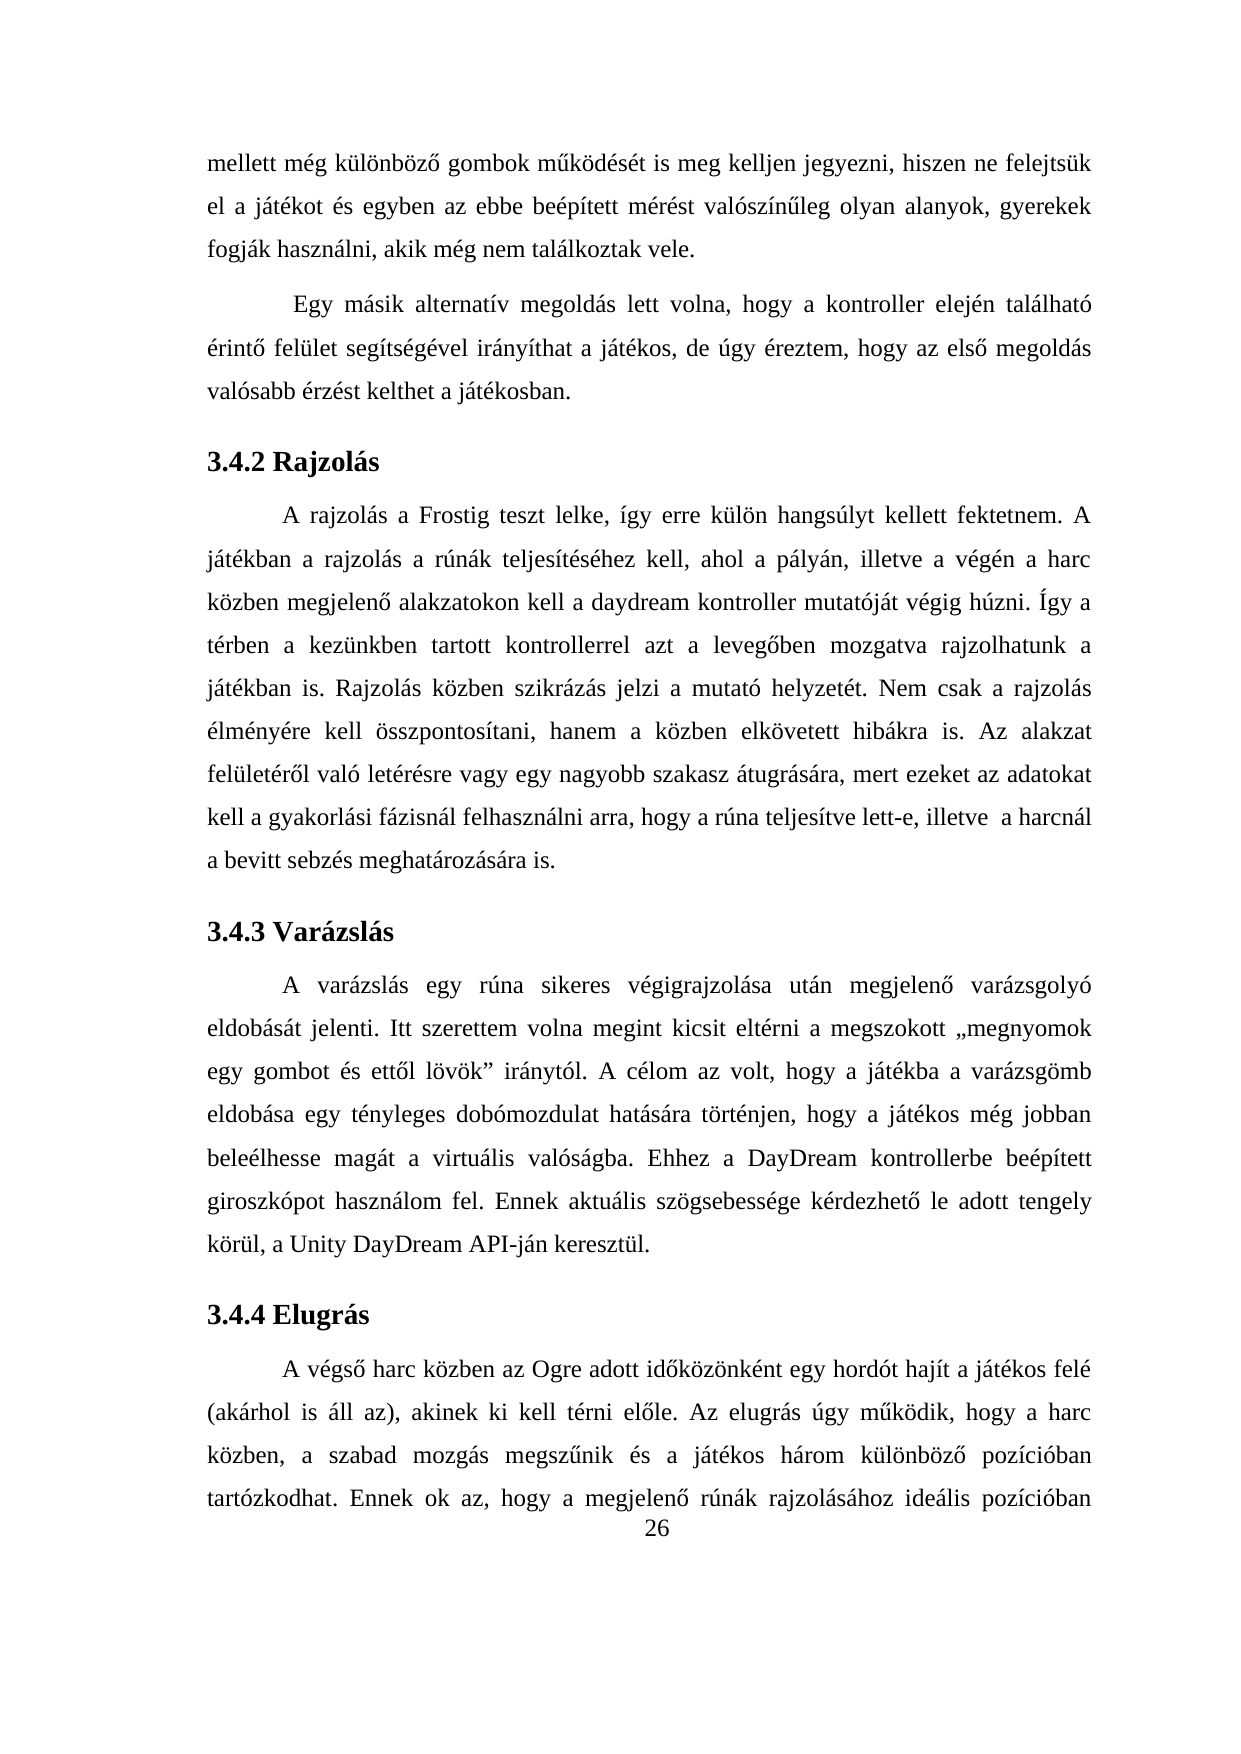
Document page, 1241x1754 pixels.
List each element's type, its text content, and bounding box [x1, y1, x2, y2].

text Egy másik alternatív megoldás lett volna, hogy a kontroller elején található érintő felület segítségével irányíthat a játékos, de úgy éreztem, hogy az első megoldás valósabb érzést kelthet a játékosban. [207, 289, 1092, 404]
subtitle Varázslás [207, 914, 1092, 947]
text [207, 1354, 1092, 1512]
text A varázslás egy rúna sikeres végigrajzolása után megjelenő varázsgolyó eldobását jelenti. Itt szerettem volna megint kicsit eltérni a megszokott „megnyomok egy gombot és ettől lövök” iránytól. A célom az volt, hogy a játékba a varázsgömb eldobása egy tényleges dobómozdulat hatására történjen, hogy a játékos még jobban beleélhesse magát a virtuális valóságba. Ehhez a ayream kontrollerbe beépített giroszkópot használom fel. Ennek aktuális szögsebessége kérdezhető le adott tengely körül, a Unity DayDream API-ján keresztül. [207, 970, 1092, 1258]
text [207, 148, 1092, 263]
subtitle Rajzolás [207, 444, 1092, 477]
subtitle Elugrás [207, 1297, 1092, 1331]
text A rajzolás a Frostig teszt lelke, így erre külön hangsúlyt kellett fektetnem. A játékban a rajzolás a rúnák teljesítéséhez kell, ahol a pályán, illetve a végén a harc közben megjelenő alakzatokon kell a daydream kontroller mutatóját végig húzni. Így a térben a kezünkben tartott kontrollerrel azt a levegőben mozgatva rajzolhatunk a játékban is. Rajzolás közben szikrázás jelzi a mutató helyzetét. Nem csak a rajzolás élményére kell összpontosítani, hanem a közben elkövetett hibákra is. Az alakzat felületéről való letérésre vagy egy nagyobb szakasz átugrására, mert ezeket az adatokat kell a gyakorlási fázisnál felhasználni arra, hogy a rúna teljesítve lett-e, illetve a harcnál a bevitt sebzés meghatározására is. [207, 501, 1092, 874]
